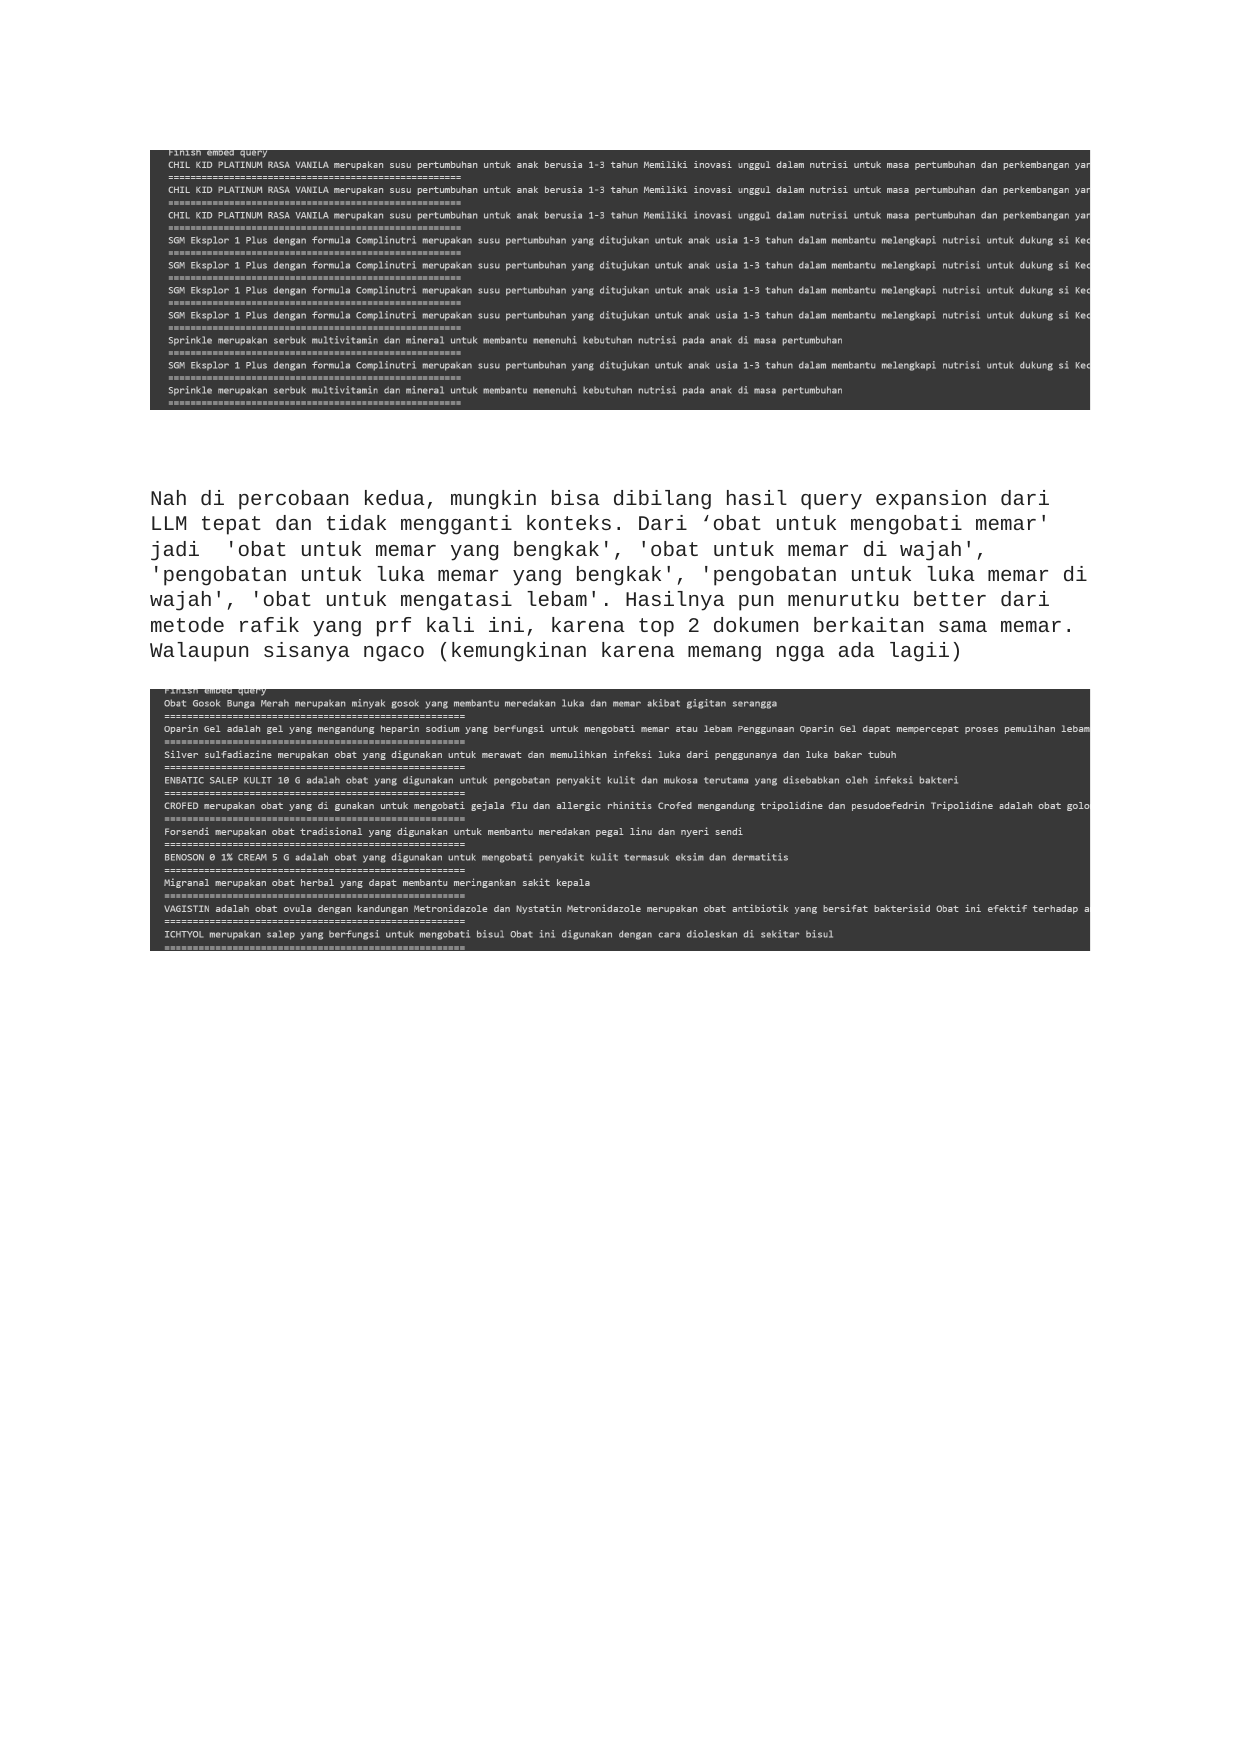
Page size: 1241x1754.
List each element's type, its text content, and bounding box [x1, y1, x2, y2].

text Nah di percobaan kedua, mungkin bisa dibilang hasil query expansion dari LLM tepat dan tidak mengganti konteks. Dari ‘obat untuk mengobati memar' jadi 'obat untuk memar yang bengkak', 'obat untuk memar di wajah', 'pengobatan untuk luka memar yang bengkak', 'pengobatan untuk luka memar di wajah', 'obat untuk mengatasi lebam'. Hasilnya pun menurutku better dari metode rafik yang prf kali ini, karena top 2 dokumen berkaitan sama memar. Walaupun sisanya ngaco (kemungkinan karena memang ngga ada lagii) [150, 486, 1090, 664]
picture [150, 150, 1091, 410]
picture [150, 689, 1091, 951]
